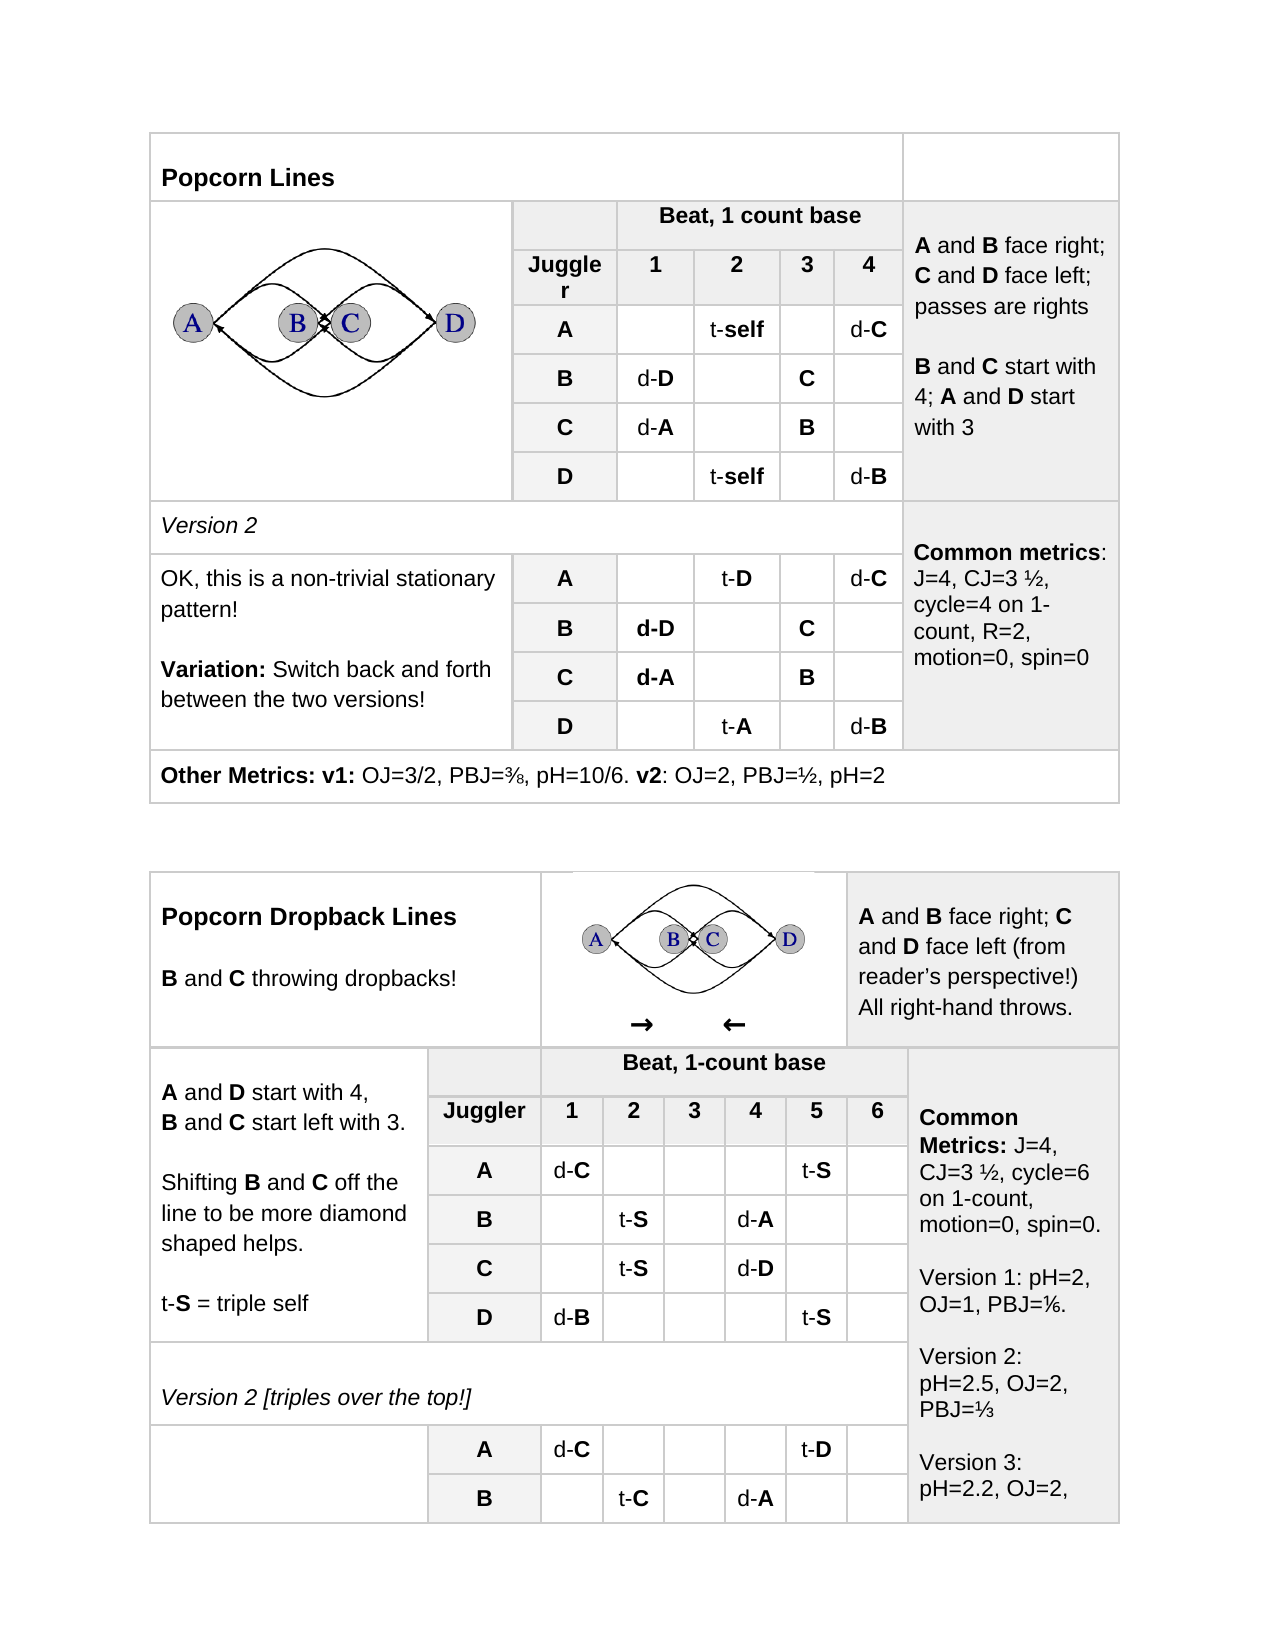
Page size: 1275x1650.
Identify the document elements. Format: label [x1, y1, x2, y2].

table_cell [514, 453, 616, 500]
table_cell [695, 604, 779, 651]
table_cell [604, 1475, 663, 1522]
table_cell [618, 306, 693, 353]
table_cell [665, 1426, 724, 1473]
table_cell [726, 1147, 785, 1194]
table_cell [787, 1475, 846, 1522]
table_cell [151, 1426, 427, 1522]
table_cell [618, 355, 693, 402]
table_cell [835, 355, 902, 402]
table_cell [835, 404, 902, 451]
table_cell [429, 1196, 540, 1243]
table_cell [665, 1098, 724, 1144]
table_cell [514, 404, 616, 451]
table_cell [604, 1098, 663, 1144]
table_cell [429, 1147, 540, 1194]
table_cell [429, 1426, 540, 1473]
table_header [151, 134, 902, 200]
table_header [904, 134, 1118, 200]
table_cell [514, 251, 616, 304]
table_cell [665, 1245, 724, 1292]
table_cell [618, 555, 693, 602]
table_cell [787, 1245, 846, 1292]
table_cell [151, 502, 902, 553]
picture [573, 872, 815, 999]
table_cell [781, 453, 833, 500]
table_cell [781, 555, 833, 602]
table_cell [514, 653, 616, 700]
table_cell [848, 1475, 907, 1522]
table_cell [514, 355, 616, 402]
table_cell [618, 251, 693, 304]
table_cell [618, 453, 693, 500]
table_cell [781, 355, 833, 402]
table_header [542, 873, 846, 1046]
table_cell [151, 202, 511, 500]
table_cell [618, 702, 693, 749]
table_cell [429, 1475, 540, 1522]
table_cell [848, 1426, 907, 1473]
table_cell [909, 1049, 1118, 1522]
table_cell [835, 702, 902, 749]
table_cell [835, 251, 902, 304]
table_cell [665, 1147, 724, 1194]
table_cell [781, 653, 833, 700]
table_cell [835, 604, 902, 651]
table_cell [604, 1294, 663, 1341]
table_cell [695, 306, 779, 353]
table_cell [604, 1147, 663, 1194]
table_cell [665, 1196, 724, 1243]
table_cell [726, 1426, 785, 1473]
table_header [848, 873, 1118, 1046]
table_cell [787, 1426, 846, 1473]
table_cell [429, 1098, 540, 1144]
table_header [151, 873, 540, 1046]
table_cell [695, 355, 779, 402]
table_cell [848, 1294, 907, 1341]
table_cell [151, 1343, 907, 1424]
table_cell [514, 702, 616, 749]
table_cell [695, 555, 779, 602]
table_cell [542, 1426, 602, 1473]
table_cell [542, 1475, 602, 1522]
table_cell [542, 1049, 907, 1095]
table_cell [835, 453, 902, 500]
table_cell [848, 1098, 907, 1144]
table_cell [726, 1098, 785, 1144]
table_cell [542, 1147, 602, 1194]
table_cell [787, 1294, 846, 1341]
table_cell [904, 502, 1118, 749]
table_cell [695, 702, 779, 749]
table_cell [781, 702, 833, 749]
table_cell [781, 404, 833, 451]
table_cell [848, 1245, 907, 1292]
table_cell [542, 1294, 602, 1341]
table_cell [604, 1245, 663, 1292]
picture [161, 230, 489, 405]
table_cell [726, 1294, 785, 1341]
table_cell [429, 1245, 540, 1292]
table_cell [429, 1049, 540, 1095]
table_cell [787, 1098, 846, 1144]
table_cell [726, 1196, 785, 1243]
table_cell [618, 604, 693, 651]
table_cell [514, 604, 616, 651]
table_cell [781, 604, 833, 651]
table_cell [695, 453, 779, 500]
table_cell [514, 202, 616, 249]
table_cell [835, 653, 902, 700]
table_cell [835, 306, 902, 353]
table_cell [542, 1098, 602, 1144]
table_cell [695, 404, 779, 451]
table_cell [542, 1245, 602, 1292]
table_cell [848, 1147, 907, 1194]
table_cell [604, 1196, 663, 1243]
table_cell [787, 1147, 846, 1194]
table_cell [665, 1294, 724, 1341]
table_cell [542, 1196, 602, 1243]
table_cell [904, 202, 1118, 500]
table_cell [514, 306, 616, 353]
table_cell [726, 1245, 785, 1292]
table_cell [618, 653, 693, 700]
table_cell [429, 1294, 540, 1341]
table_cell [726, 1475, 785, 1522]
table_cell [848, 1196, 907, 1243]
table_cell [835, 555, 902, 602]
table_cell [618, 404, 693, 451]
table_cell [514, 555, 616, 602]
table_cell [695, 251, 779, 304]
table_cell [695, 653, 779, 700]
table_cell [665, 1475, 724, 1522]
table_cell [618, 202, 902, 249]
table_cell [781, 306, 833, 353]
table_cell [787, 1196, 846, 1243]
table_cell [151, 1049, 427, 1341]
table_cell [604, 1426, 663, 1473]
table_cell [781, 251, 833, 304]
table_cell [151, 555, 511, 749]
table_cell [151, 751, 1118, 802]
